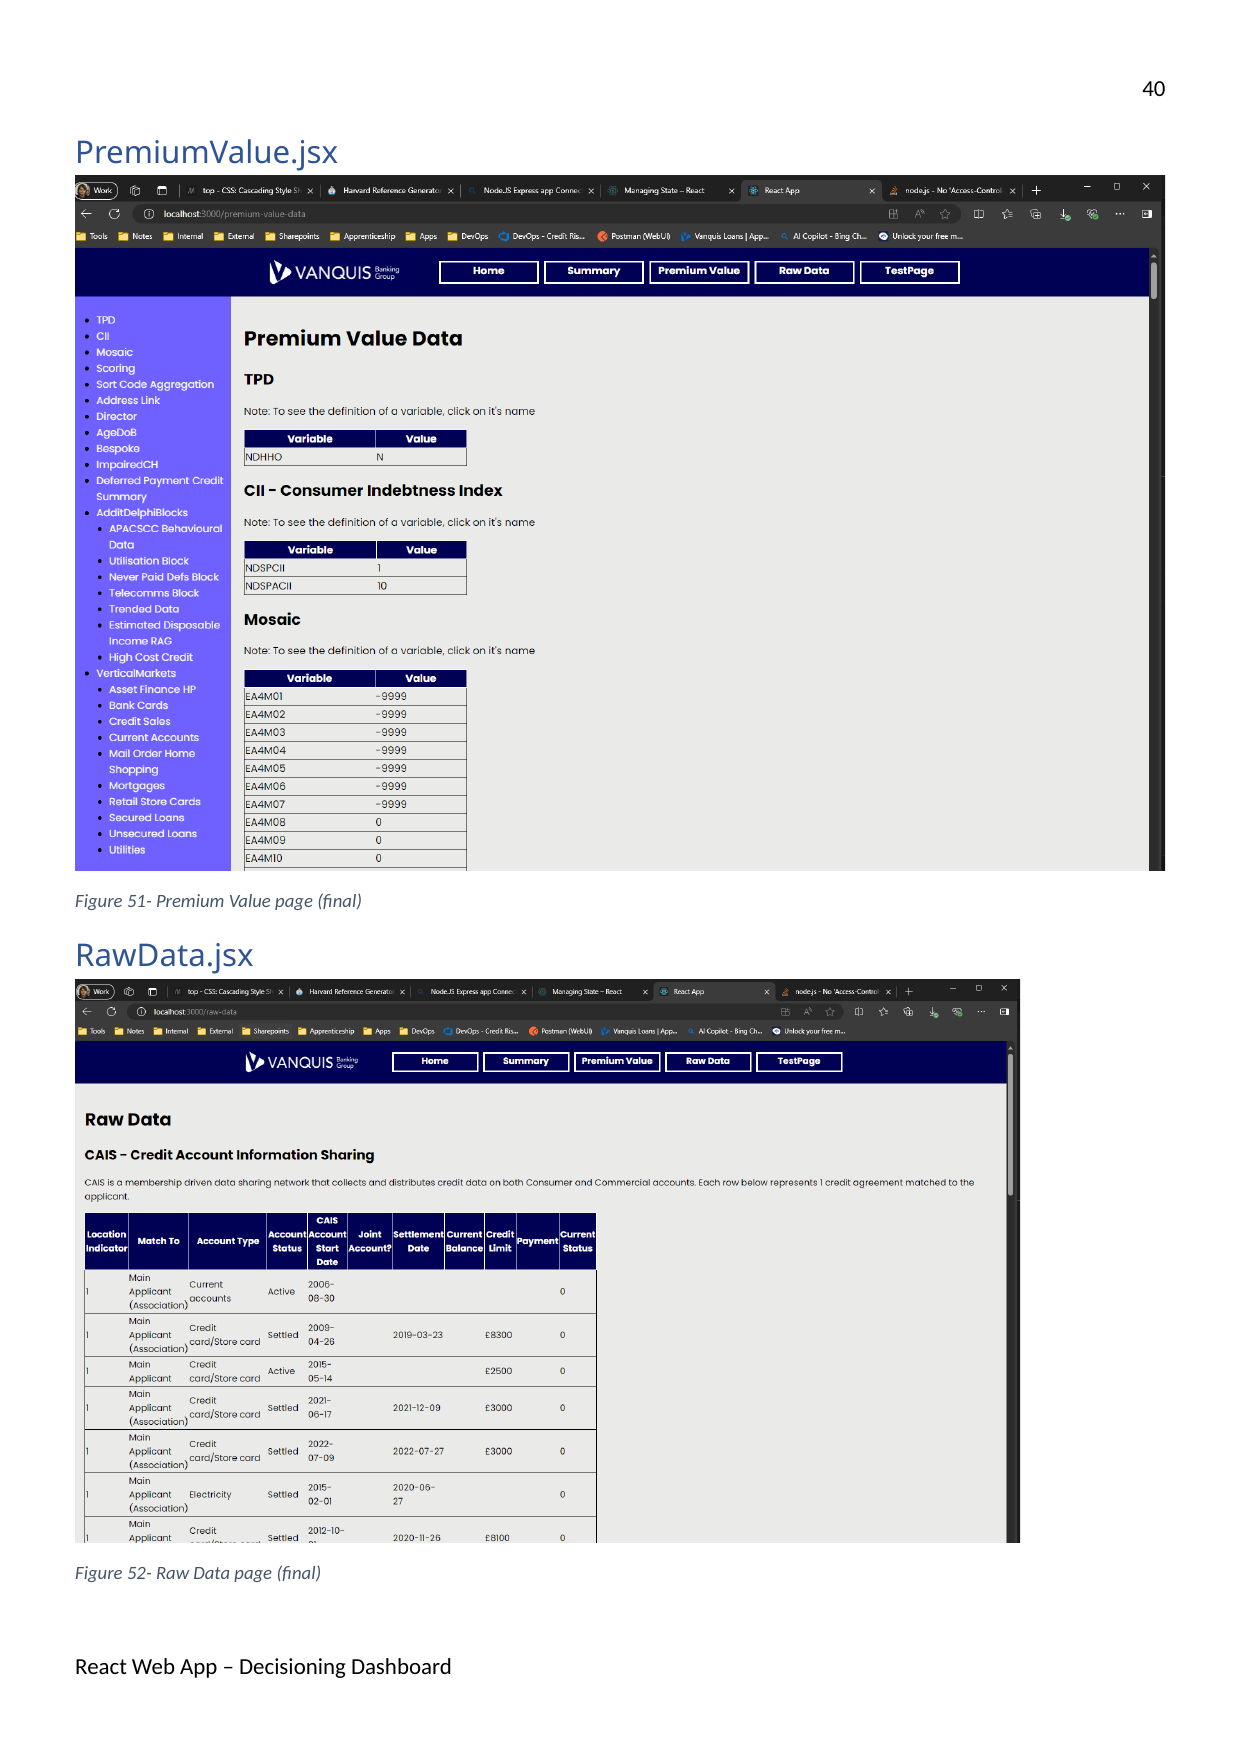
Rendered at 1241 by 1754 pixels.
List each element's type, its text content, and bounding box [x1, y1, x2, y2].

text Figure 52- Raw Data page (final) [75, 1561, 1165, 1584]
subtitle PremiumValue.jsx [75, 130, 1165, 172]
text Figure 51- Premium Value page (final) [75, 889, 1165, 912]
picture [75, 175, 1166, 871]
subtitle RawData.jsx [75, 933, 1165, 976]
picture [75, 979, 1021, 1543]
